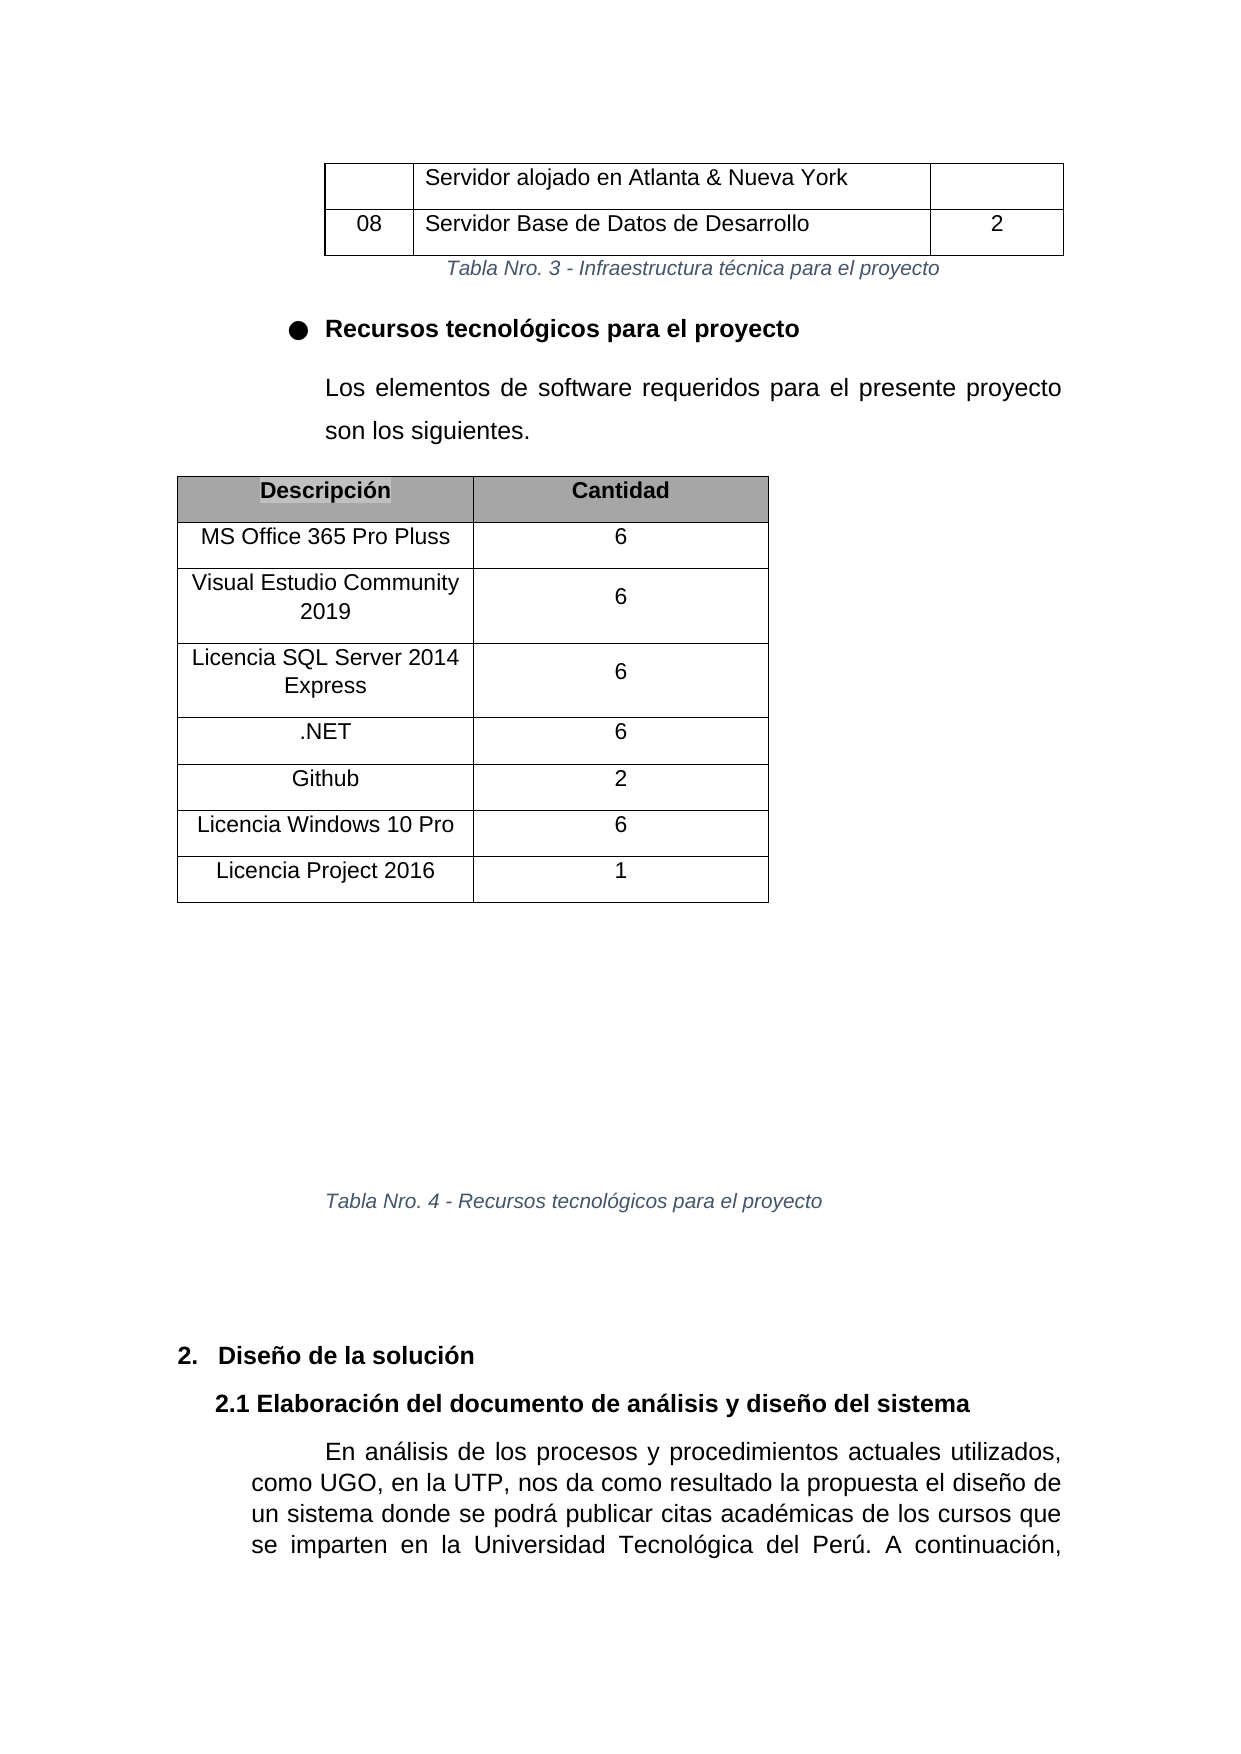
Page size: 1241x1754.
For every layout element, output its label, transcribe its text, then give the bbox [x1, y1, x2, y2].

table_cell Licencia Project 2016 [178, 857, 473, 902]
table_cell 1 [931, 164, 1063, 209]
table_cell 1 [474, 857, 768, 902]
table_cell 6 [474, 569, 768, 643]
table_cell Servidor Base de Datos de Desarrollo [414, 210, 930, 255]
table_cell Github [178, 765, 473, 809]
table_cell 6 [474, 811, 768, 856]
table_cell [414, 164, 930, 209]
table_cell 2 [931, 210, 1063, 255]
table_cell MS Office 365 Pro Pluss [178, 523, 473, 568]
table_cell Licencia Windows 10 Pro [178, 811, 473, 856]
table_cell 6 [474, 718, 768, 763]
table_cell 6 [474, 523, 768, 568]
table_cell 6 [474, 644, 768, 717]
table_cell .NET [178, 718, 473, 763]
list Recursos tecnológicos para el proyecto [287, 301, 1063, 352]
text 2.1 Elaboración del documento de análisis y diseño del sistema [215, 1389, 1063, 1418]
table_header Cantidad [474, 477, 768, 522]
table_cell Licencia SQL Server 2014 Express [178, 644, 473, 717]
list Diseño de la solución [177, 1341, 1063, 1370]
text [251, 1437, 1063, 1559]
text Tabla Nro. 3 - Infraestructura técnica para el proyecto [325, 256, 1063, 280]
text Los elementos de software requeridos para el presente proyecto son los siguientes. [325, 373, 1063, 445]
text Tabla Nro. 4 - Recursos tecnológicos para el proyecto [325, 1189, 1063, 1213]
table_cell 2 [474, 765, 768, 809]
table_header Descripción [178, 477, 473, 522]
table_cell 08 [326, 210, 413, 255]
table_cell 07 [326, 164, 413, 209]
table_cell Visual Estudio Community 2019 [178, 569, 473, 643]
